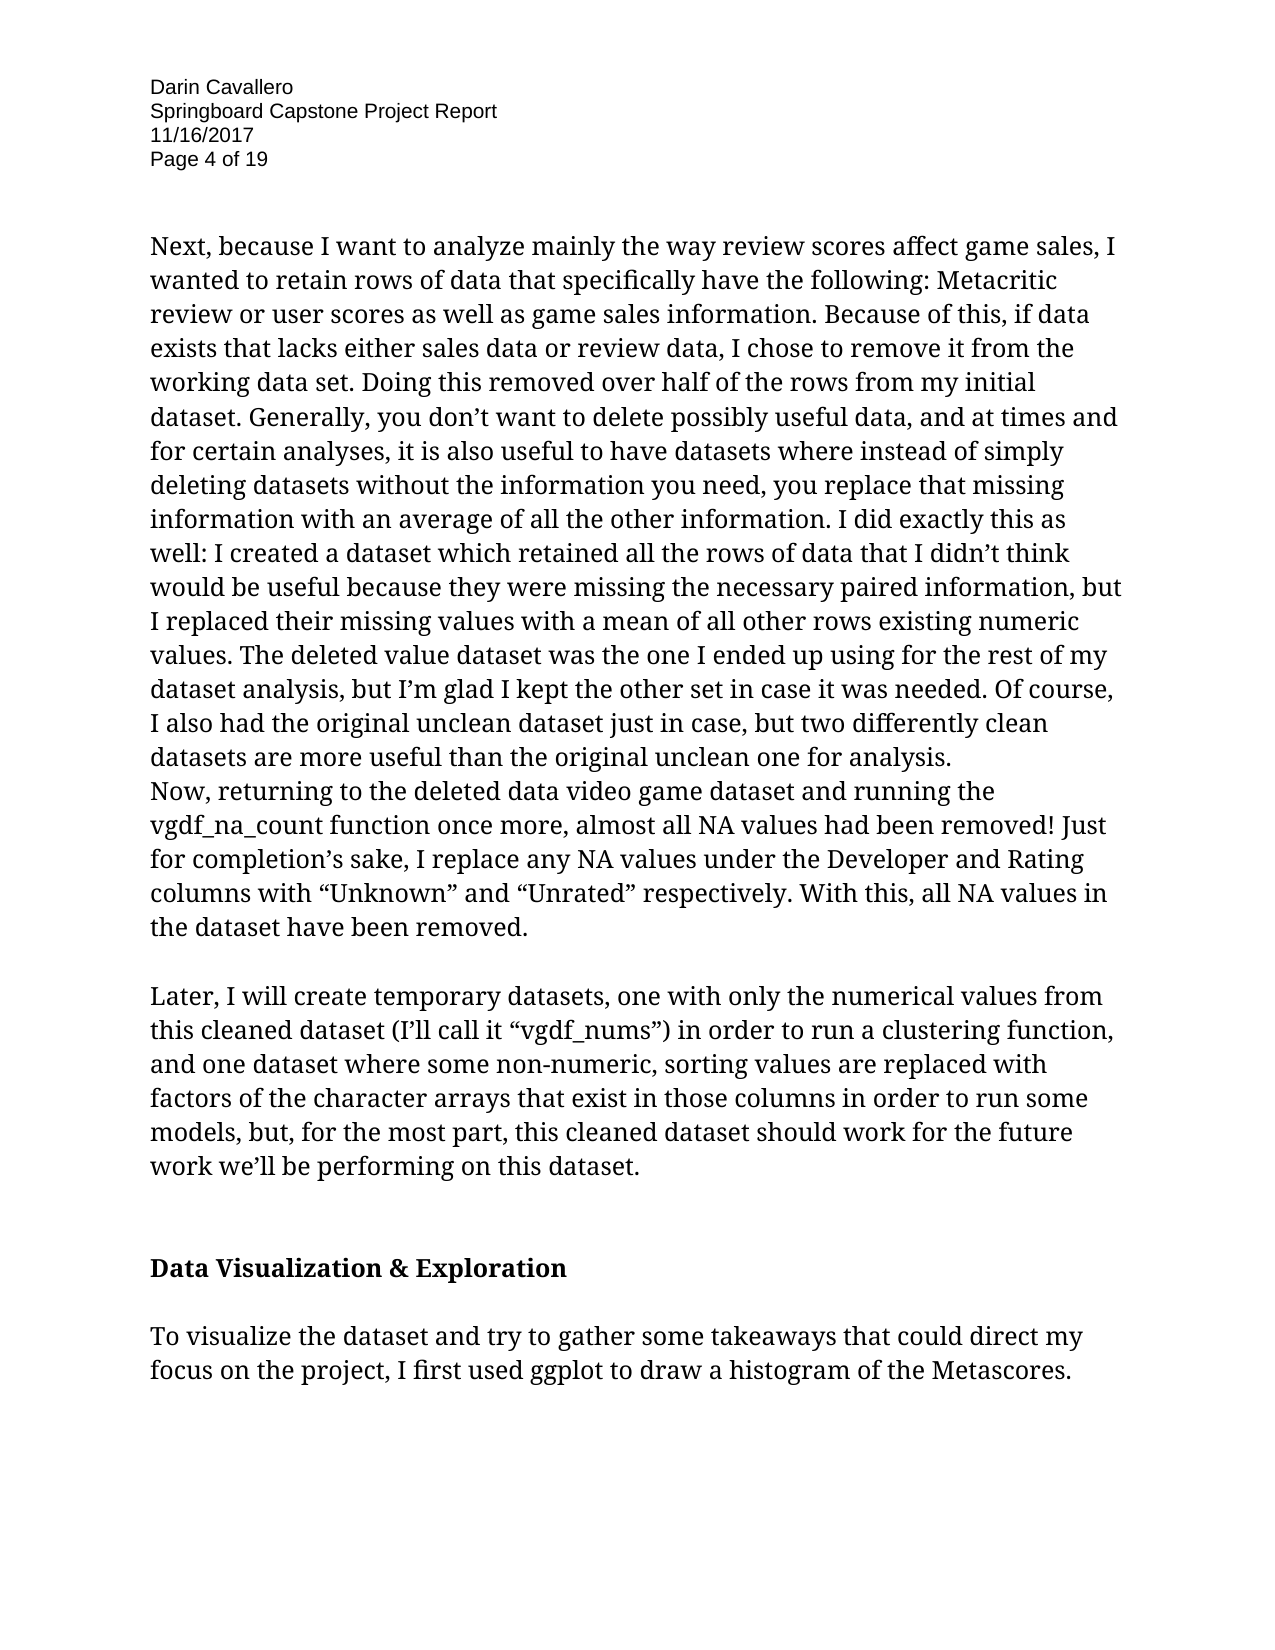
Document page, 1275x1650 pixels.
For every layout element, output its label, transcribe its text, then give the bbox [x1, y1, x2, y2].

text Later, I will create temporary datasets, one with only the numerical values from this cleaned dataset (I’ll call it “vgdf_nums”) in order to run a clustering function, and one dataset where some non-numeric, sorting values are replaced with factors of the character arrays that exist in those columns in order to run some models, but, for the most part, this cleaned dataset should work for the future work we’ll be performing on this dataset. [150, 978, 1125, 1183]
text Next, because I want to analyze mainly the way review scores affect game sales, I wanted to retain rows of data that specifically have the following: Metacritic review or user scores as well as game sales information. Because of this, if data exists that lacks either sales data or review data, I chose to remove it from the working data set. Doing this removed over half of the rows from my initial dataset. Generally, you don’t want to delete possibly useful data, and at times and for certain analyses, it is also useful to have datasets where instead of simply deleting datasets without the information you need, you replace that missing information with an average of all the other information. I did exactly this as well: I created a dataset which retained all the rows of data that I didn’t think would be useful because they were missing the necessary paired information, but I replaced their missing values with a mean of all other rows existing numeric values. The deleted value dataset was the one I ended up using for the rest of my dataset analysis, but I’m glad I kept the other set in case it was needed. Of course, I also had the original unclean dataset just in case, but two differently clean datasets are more useful than the original unclean one for analysis. [150, 229, 1125, 774]
text To visualize the dataset and try to gather some takeaways that could direct my focus on the project, I first used ggplot to draw a histogram of the Metascores. [150, 1319, 1125, 1387]
text Now, returning to the deleted data video game dataset and running the vgdf_na_count function once more, almost all NA values had been removed! Just for completion’s sake, I replace any NA values under the Developer and Rating columns with “Unknown” and “Unrated” respectively. With this, all NA values in the dataset have been removed. [150, 774, 1125, 944]
text Data Visualization & Exploration [150, 1251, 1125, 1285]
